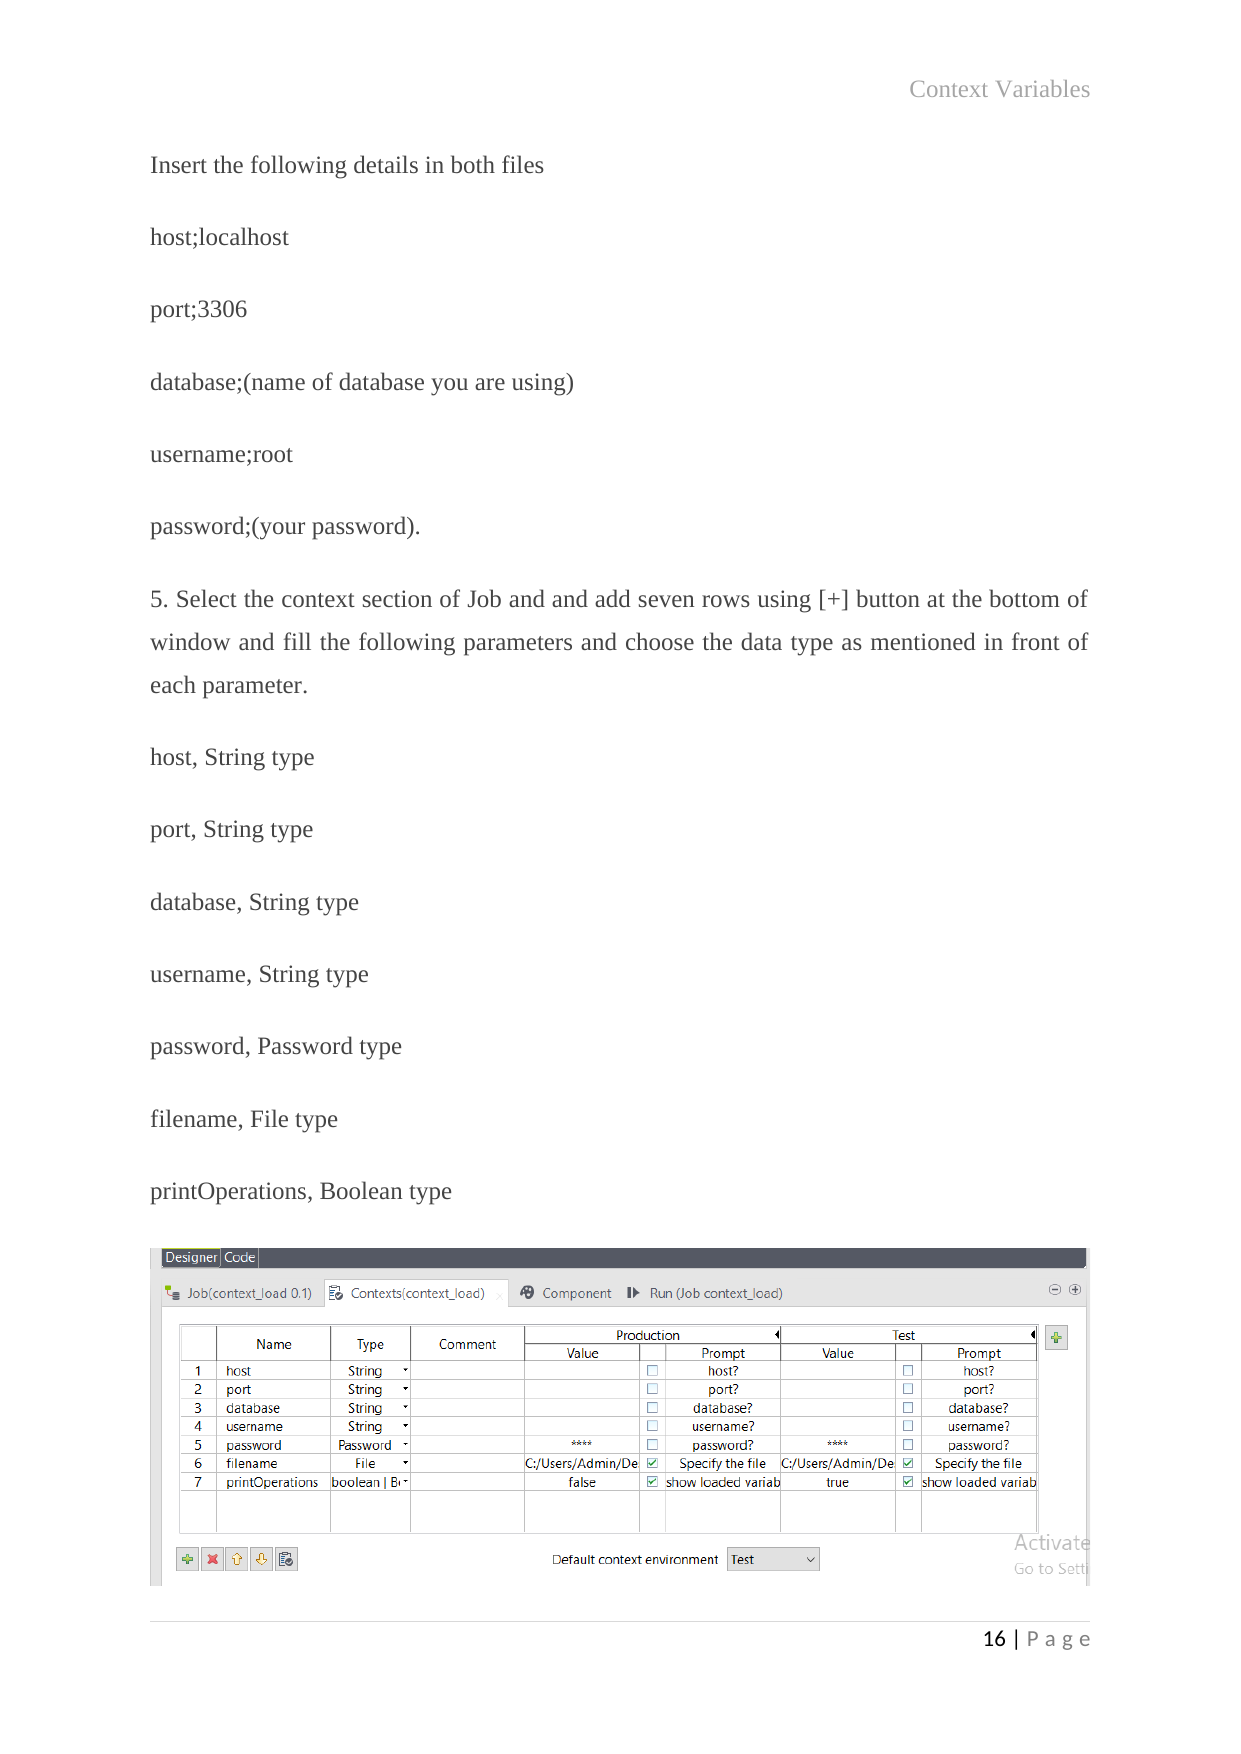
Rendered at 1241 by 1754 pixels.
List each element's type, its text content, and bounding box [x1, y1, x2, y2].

text port, String type [150, 814, 1090, 843]
text username, String type [150, 959, 1090, 988]
text password, Password type [150, 1031, 1090, 1060]
text database;(name of database you are using) [150, 367, 1090, 396]
text printOperations, Boolean type [150, 1176, 1090, 1205]
text 5. Select the context section of Job and and add seven rows using [+] button at the bottom of window and fill the following parameters and choose the data type as mentioned in front of each parameter. [150, 584, 1090, 699]
text database, String type [150, 887, 1090, 916]
picture [150, 1248, 1091, 1586]
text host, String type [150, 742, 1090, 771]
text host;localhost [150, 222, 1090, 251]
text Insert the following details in both files [150, 150, 1090, 179]
text filename, File type [150, 1104, 1090, 1132]
text password;(your password). [150, 511, 1090, 540]
text username;root [150, 439, 1090, 468]
text port;3306 [150, 294, 1090, 323]
